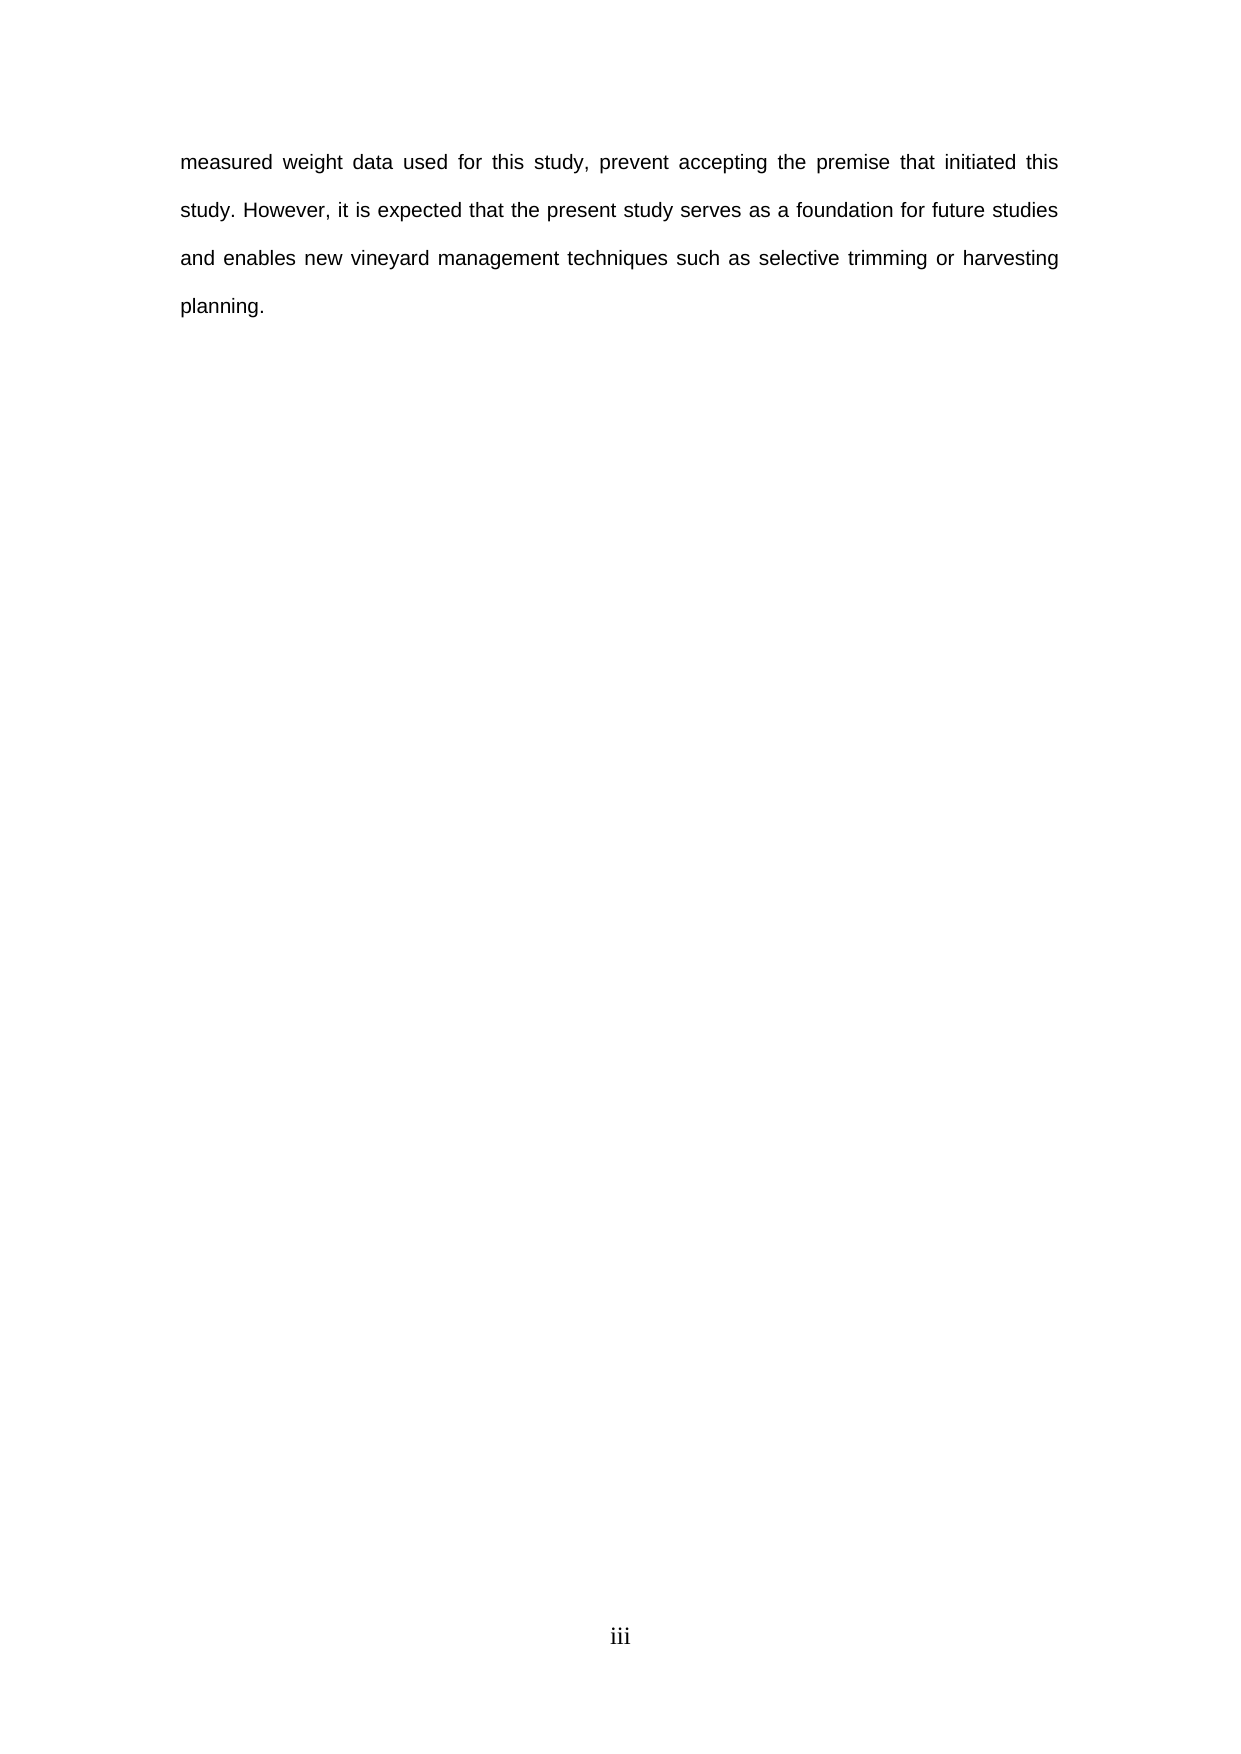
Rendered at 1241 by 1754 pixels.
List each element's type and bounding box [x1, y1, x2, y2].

text [180, 150, 1060, 318]
